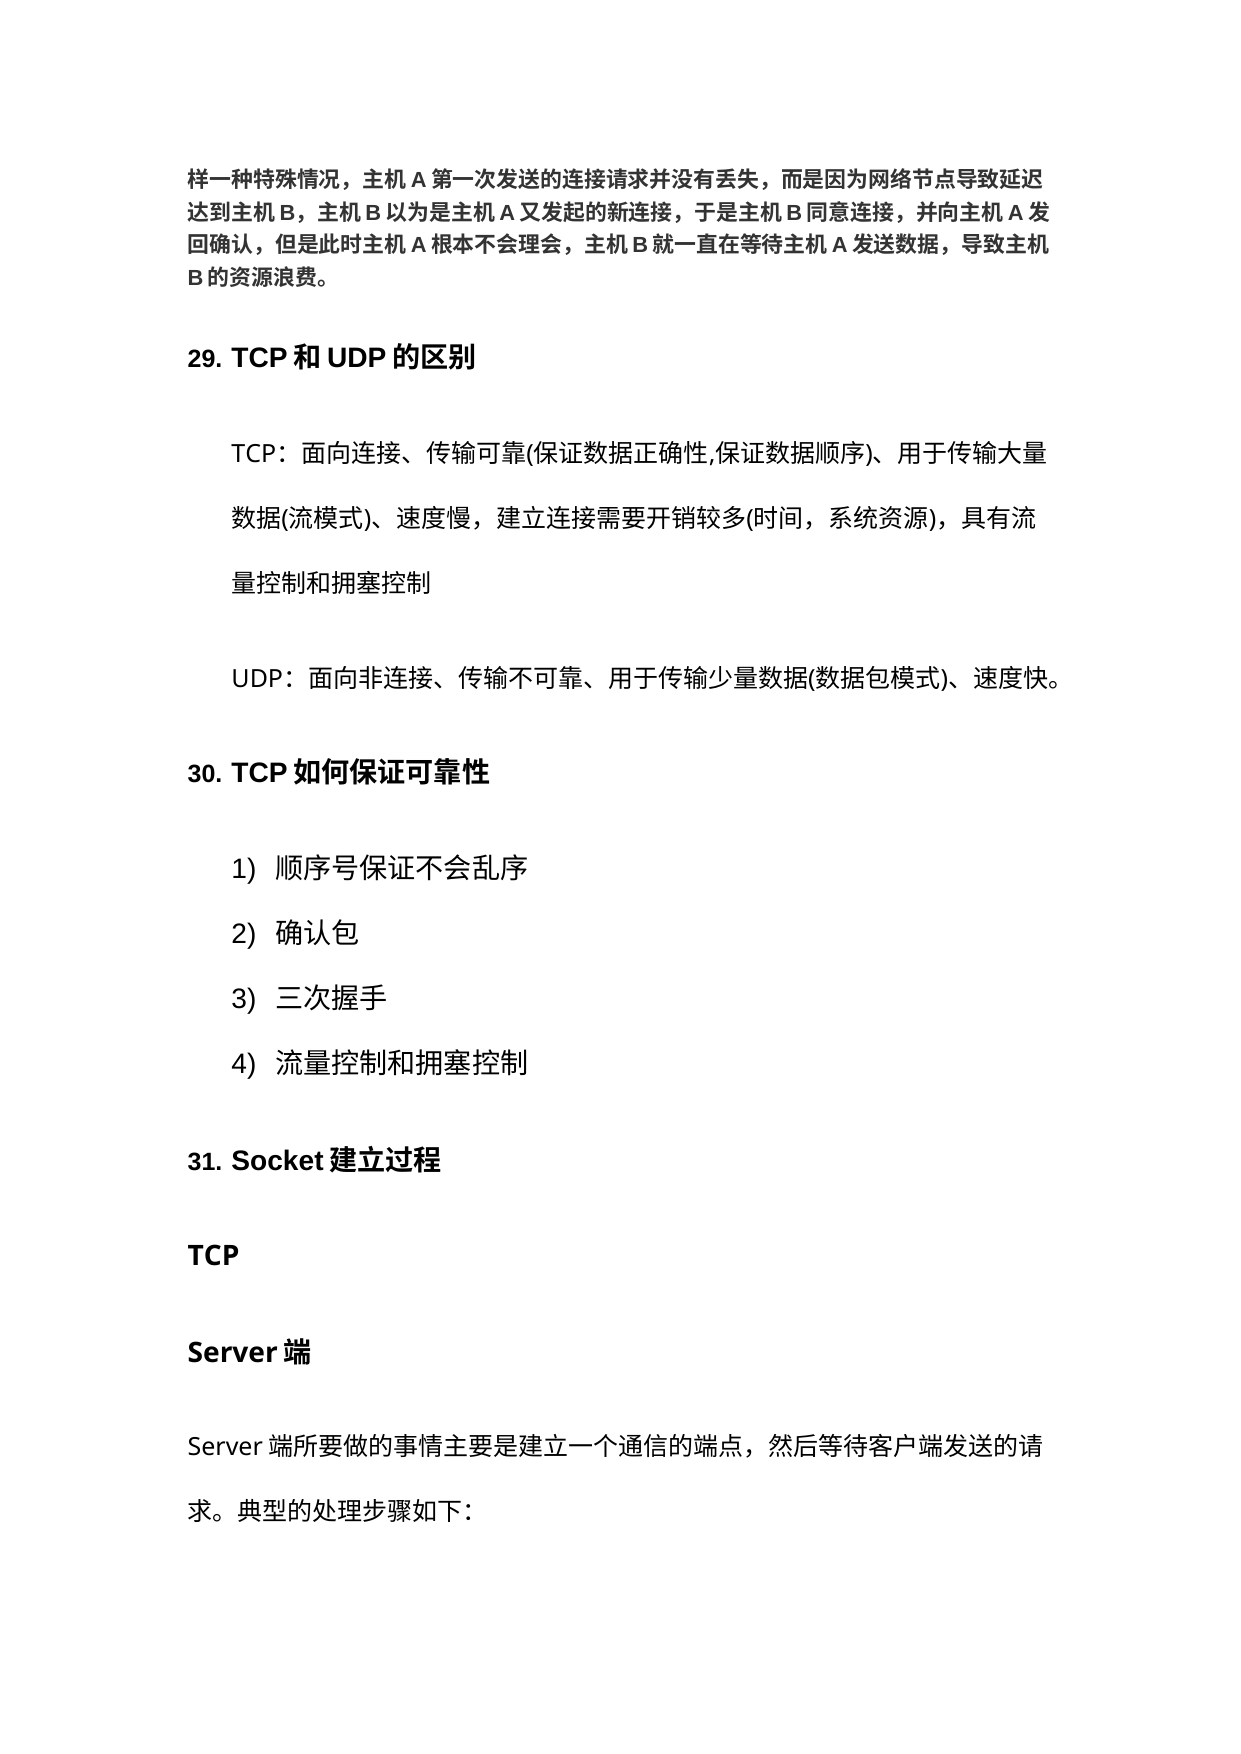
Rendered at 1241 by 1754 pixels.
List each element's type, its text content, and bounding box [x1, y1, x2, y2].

subtitle TCP和UDP的区别 [187, 323, 1053, 388]
list UDP：面向非连接、传输不可靠、用于传输少量数据(数据包模式)、速度快。 [231, 644, 1053, 709]
subtitle 顺序号保证不会乱序 [231, 834, 1053, 899]
subtitle 三次握手 [231, 964, 1053, 1029]
subtitle TCP [187, 1222, 1053, 1287]
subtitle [187, 162, 1053, 292]
text Server端所要做的事情主要是建立一个通信的端点，然后等待客户端发送的请求。典型的处理步骤如下： [187, 1412, 1053, 1542]
subtitle 流量控制和拥塞控制 [231, 1029, 1053, 1094]
subtitle TCP如何保证可靠性 [187, 738, 1053, 803]
subtitle Socket建立过程 [187, 1125, 1053, 1190]
list TCP：面向连接、传输可靠(保证数据正确性,保证数据顺序)、用于传输大量数据(流模式)、速度慢，建立连接需要开销较多(时间，系统资源)，具有流量控制和拥塞控制 [231, 419, 1053, 614]
subtitle 确认包 [231, 899, 1053, 964]
subtitle Server端 [187, 1318, 1053, 1383]
